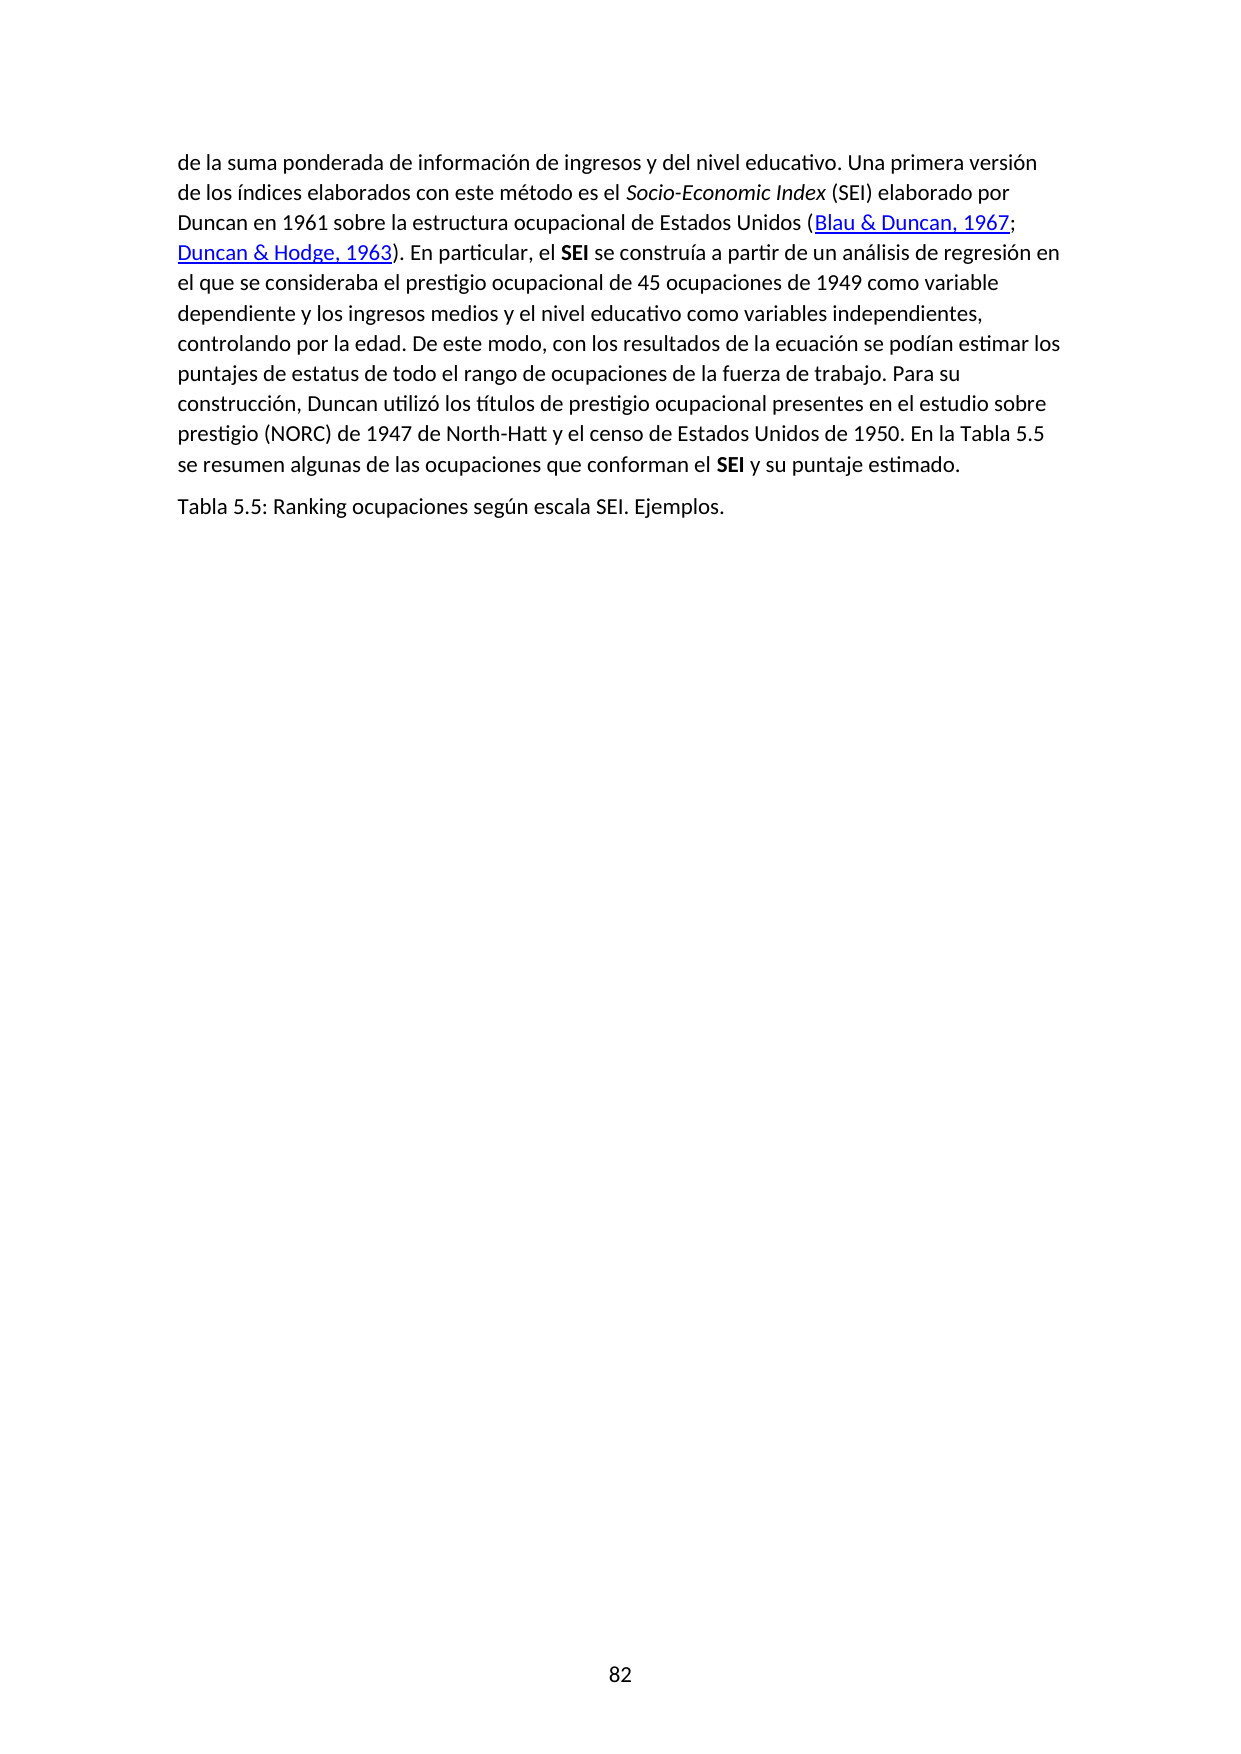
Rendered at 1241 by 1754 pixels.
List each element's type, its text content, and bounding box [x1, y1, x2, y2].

text Tabla 5.5: Ranking ocupaciones según escala SEI. Ejemplos. [177, 492, 1063, 520]
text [177, 148, 1063, 478]
